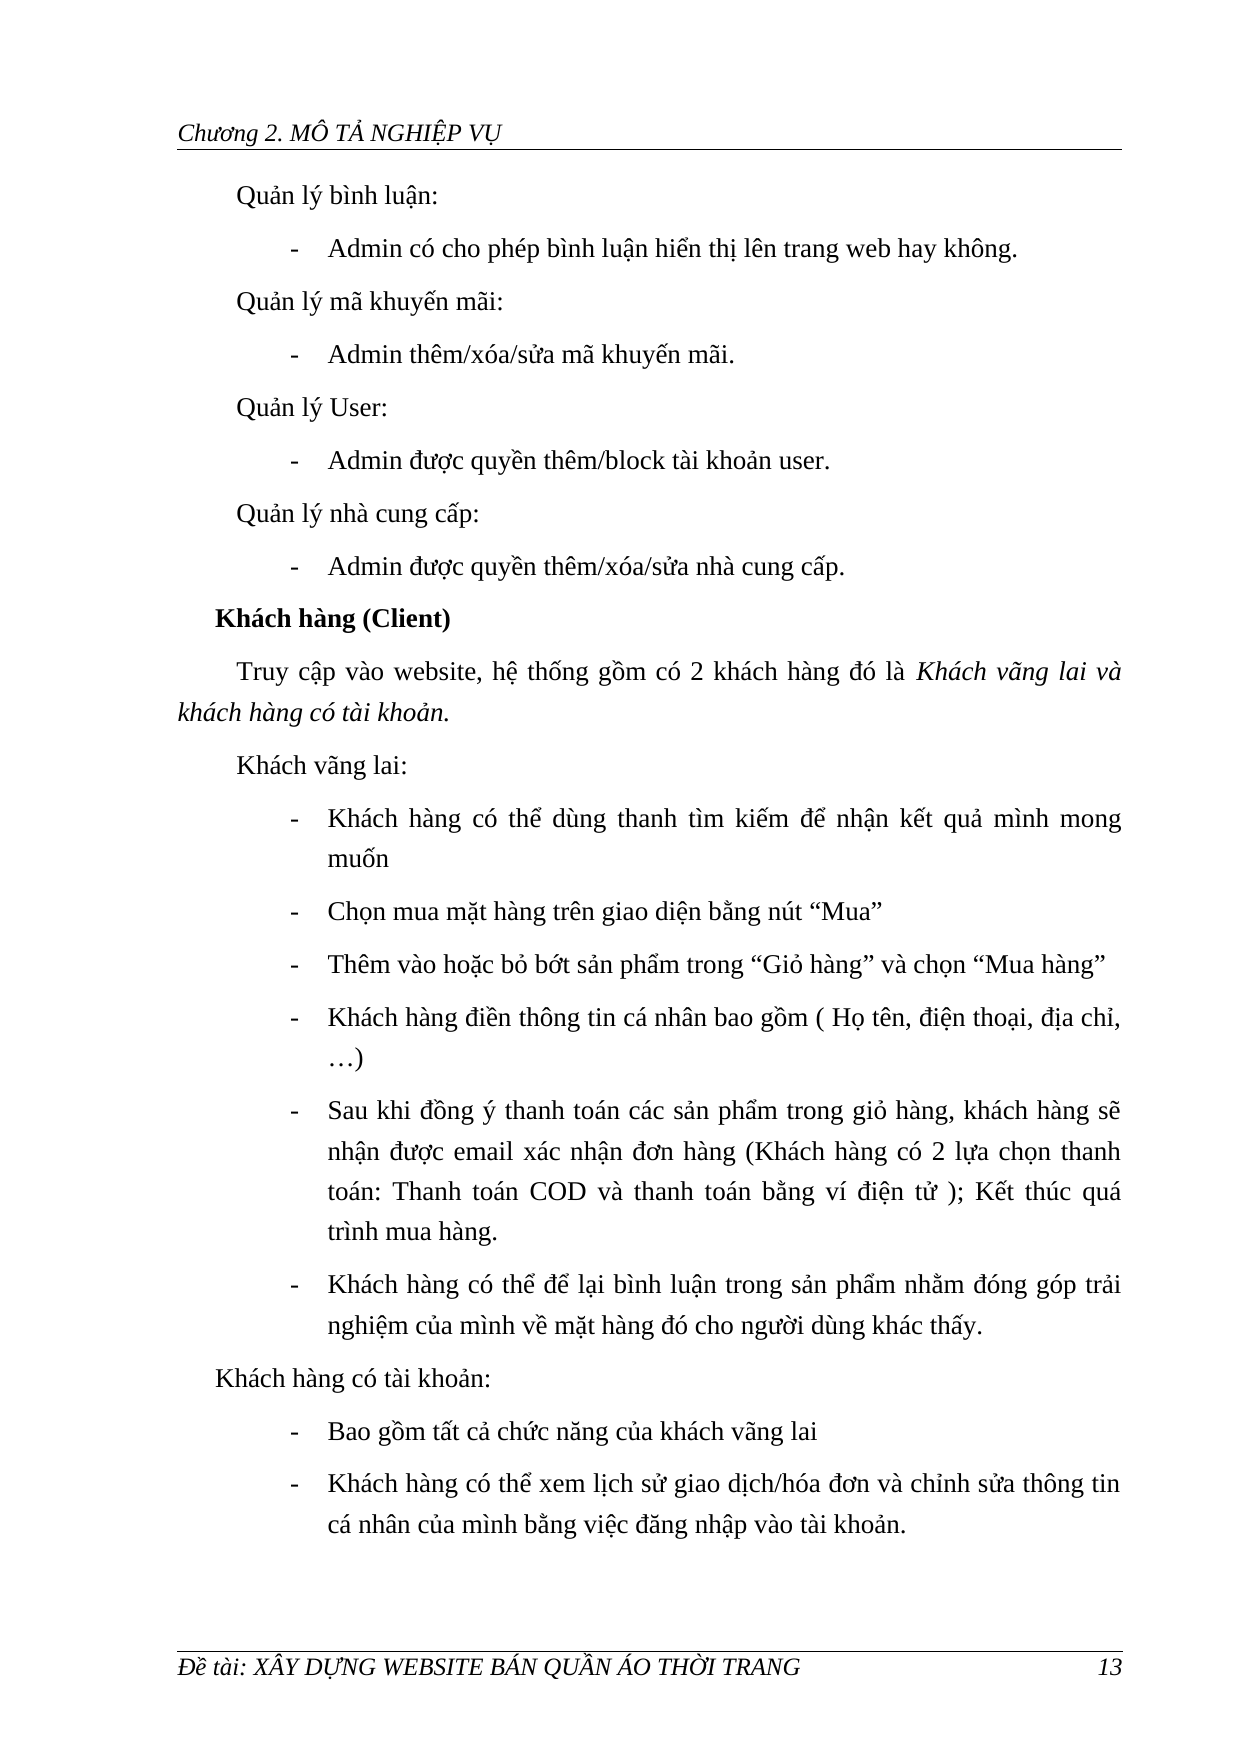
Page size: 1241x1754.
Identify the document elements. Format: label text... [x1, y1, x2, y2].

text Quản lý nhà cung cấp: [177, 497, 1122, 528]
text Quản lý bình luận: [177, 179, 1122, 210]
text Quản lý mã khuyến mãi: [177, 285, 1122, 316]
list Admin được quyền thêm/block tài khoản user. [290, 444, 1122, 475]
list Khách hàng có thể xem lịch sử giao dịch/hóa đơn và chỉnh sửa thông tin cá nhân của mình bằng việc đăng nhập vào tài khoản. [290, 1467, 1122, 1539]
text Khách hàng có tài khoản: [215, 1362, 1122, 1393]
list Bao gồm tất cả chức năng của khách vãng lai [290, 1414, 1122, 1446]
text Khách hàng (Client) [177, 602, 1122, 634]
list Sau khi đồng ý thanh toán các sản phẩm trong giỏ hàng, khách hàng sẽ nhận được email xác nhận đơn hàng (Khách hàng có 2 lựa chọn thanh toán: Thanh toán COD và thanh toán bằng ví điện tử ); Kết thúc quá trình mua hàng. [290, 1094, 1122, 1247]
list Thêm vào hoặc bỏ bớt sản phẩm trong “Giỏ hàng” và chọn “Mua hàng” [290, 948, 1122, 979]
list Khách hàng có thể để lại bình luận trong sản phẩm nhằm đóng góp trải nghiệm của mình về mặt hàng đó cho người dùng khác thấy. [290, 1268, 1122, 1340]
text Truy cập vào website, hệ thống gồm có 2 khách hàng đó là Khách vãng lai và khách hàng có tài khoản. [177, 655, 1122, 727]
text Khách vãng lai: [177, 749, 1122, 780]
list Chọn mua mặt hàng trên giao diện bằng nút “Mua” [290, 895, 1122, 926]
list Admin thêm/xóa/sửa mã khuyến mãi. [290, 338, 1122, 369]
list Khách hàng có thể dùng thanh tìm kiếm để nhận kết quả mình mong muốn [290, 802, 1122, 873]
text Quản lý User: [177, 391, 1122, 422]
list Admin được quyền thêm/xóa/sửa nhà cung cấp. [290, 549, 1122, 581]
list Admin có cho phép bình luận hiển thị lên trang web hay không. [290, 232, 1122, 263]
list Khách hàng điền thông tin cá nhân bao gồm ( Họ tên, điện thoại, địa chỉ,…) [290, 1001, 1122, 1072]
